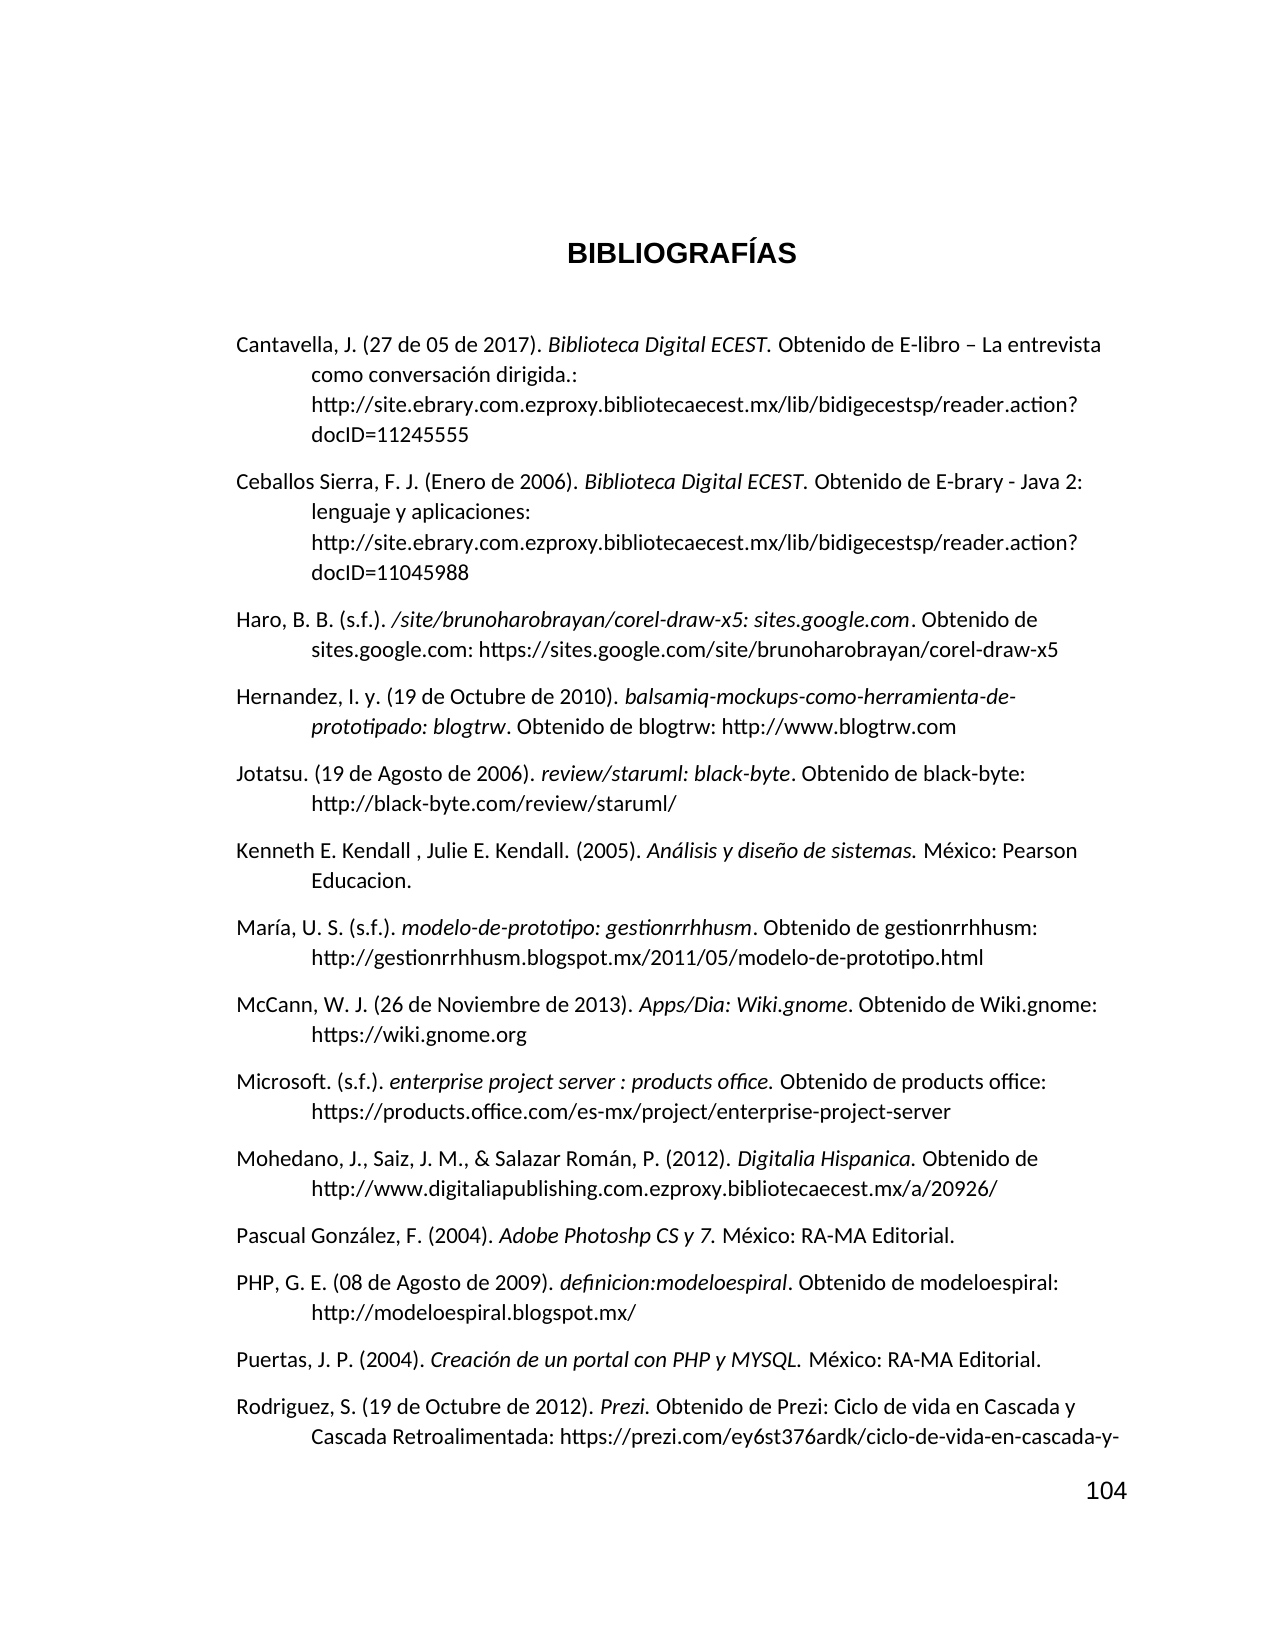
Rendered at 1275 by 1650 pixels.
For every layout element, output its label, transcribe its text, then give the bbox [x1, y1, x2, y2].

text BIBLIOGRAFÍAS [236, 236, 1127, 270]
